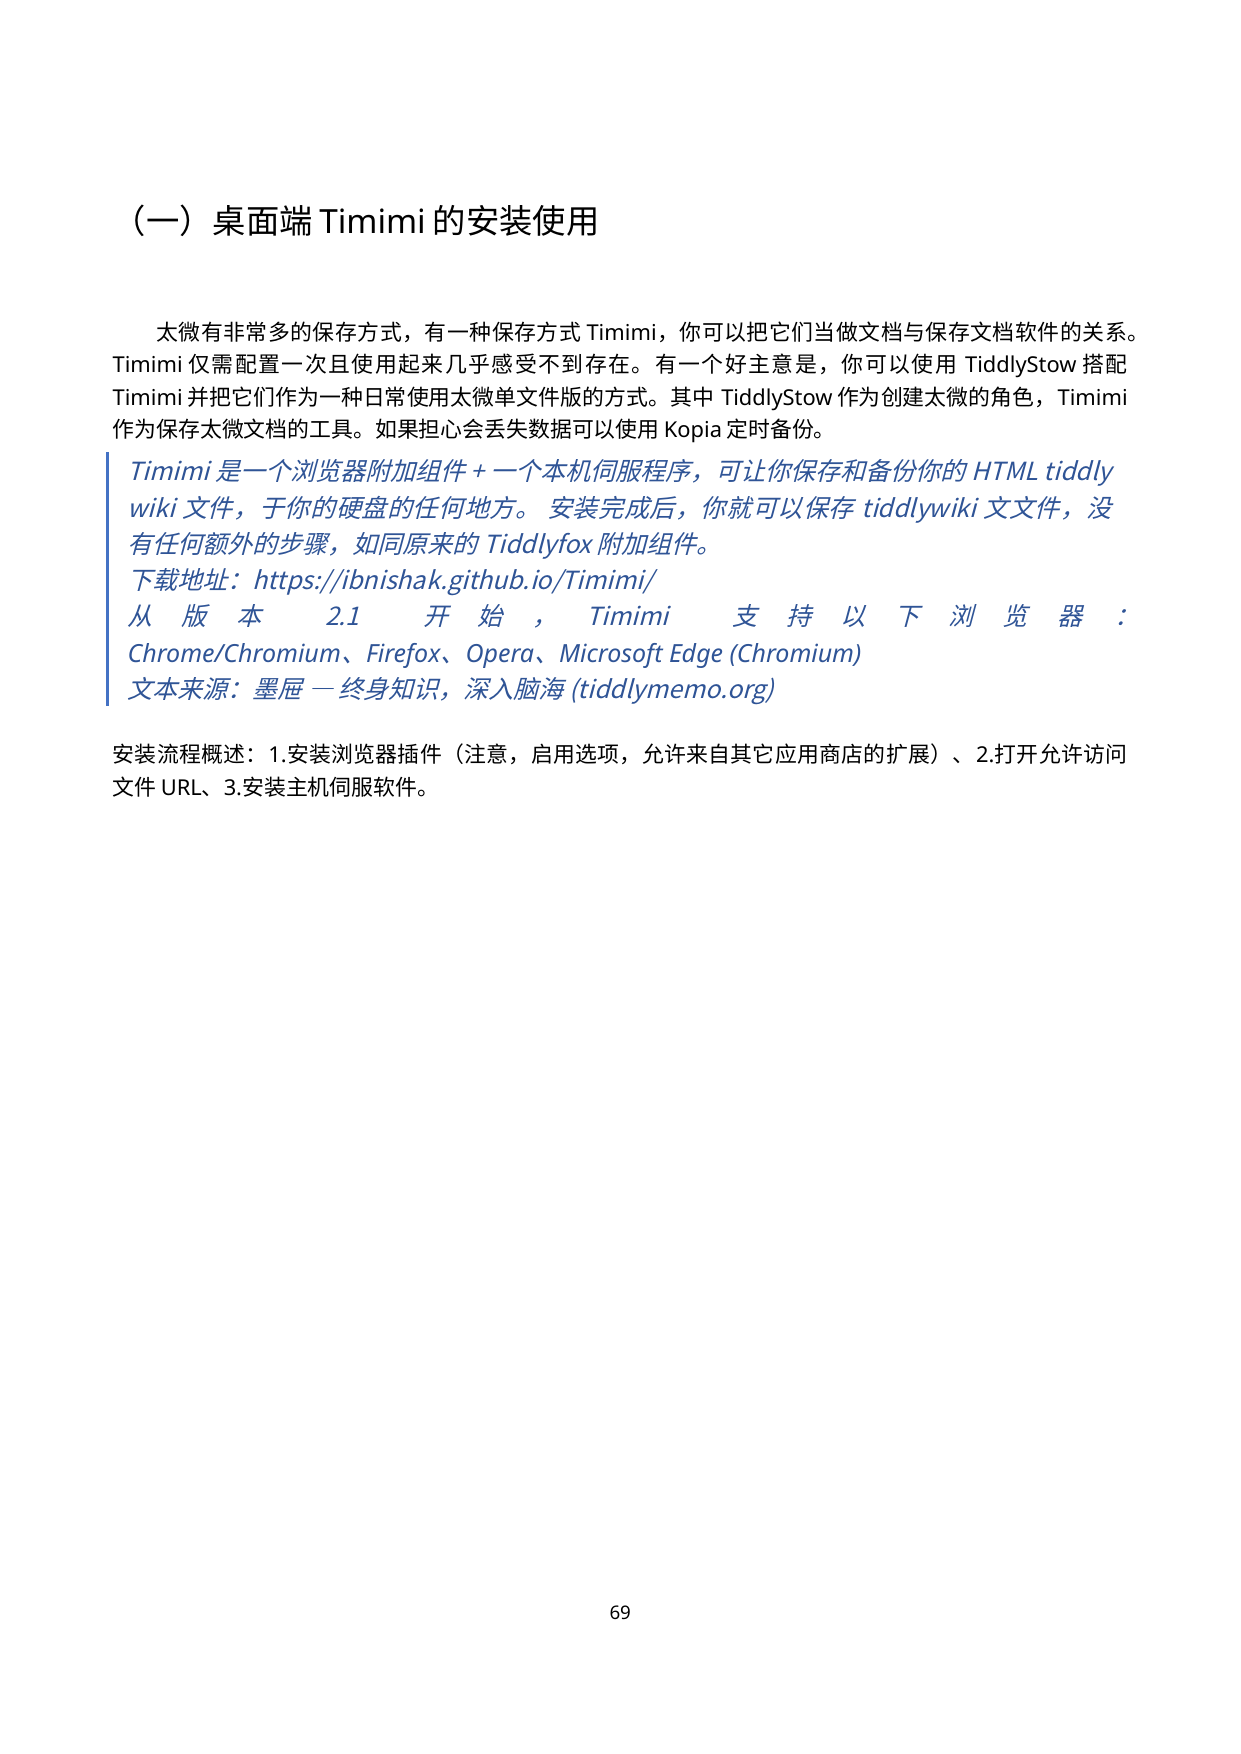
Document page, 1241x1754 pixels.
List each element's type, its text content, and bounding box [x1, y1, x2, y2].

subtitle （一）桌面端Timimi的安装使用 [112, 187, 1128, 252]
text 安装流程概述：1.安装浏览器插件（注意，启用选项，允许来自其它应用商店的扩展）、2.打开允许访问文件URL、3.安装主机伺服软件。 [112, 737, 1128, 802]
text 太微有非常多的保存方式，有一种保存方式Timimi，你可以把它们当做文档与保存文档软件的关系。Timimi仅需配置一次且使用起来几乎感受不到存在。有一个好主意是，你可以使用TiddlyStow搭配Timimi并把它们作为一种日常使用太微单文件版的方式。其中TiddlyStow作为创建太微的角色，Timimi作为保存太微文档的工具。如果担心会丢失数据可以使用Kopia定时备份。 [112, 314, 1128, 444]
